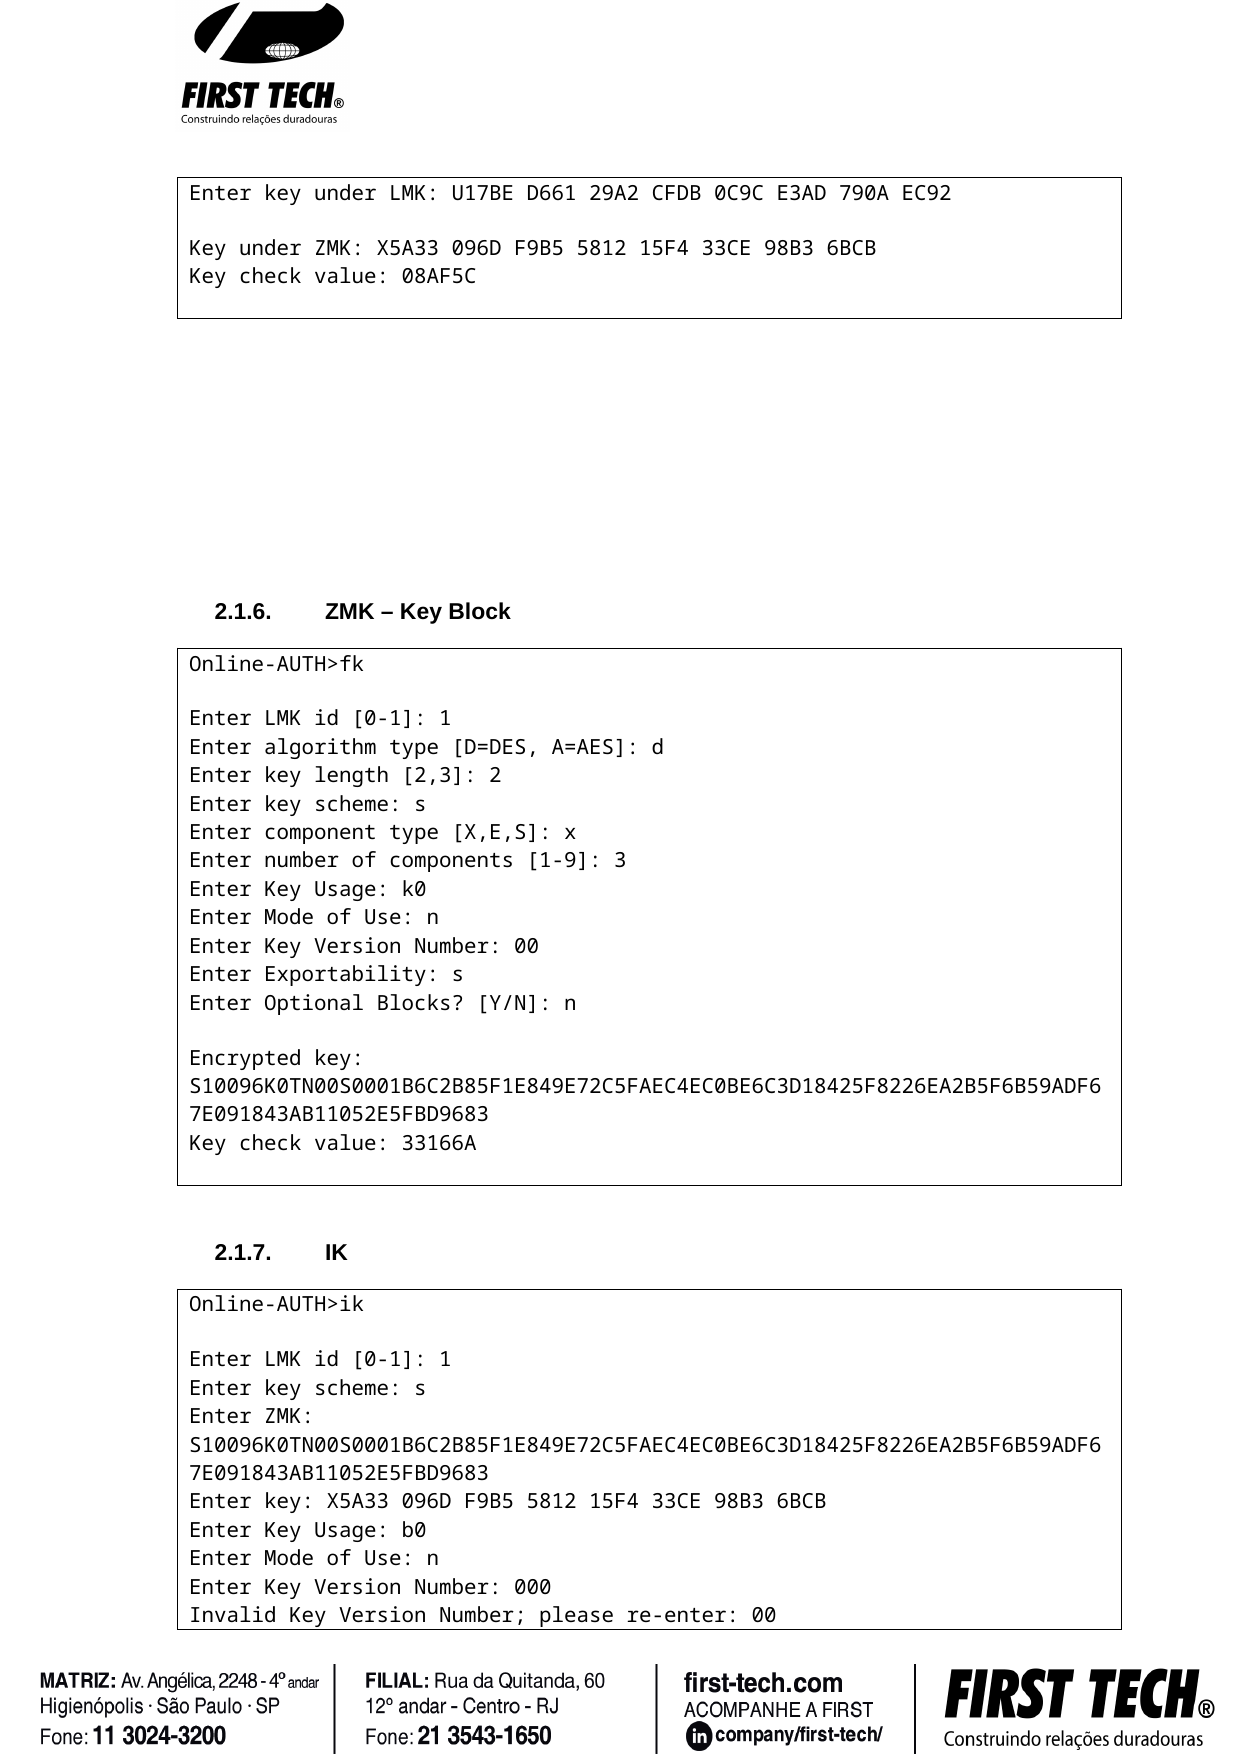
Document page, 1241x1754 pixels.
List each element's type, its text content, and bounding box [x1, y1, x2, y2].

table_header Online-AUTH>fk Enter LMK id [0-1]: 1 Enter algorithm type [D=DES, A=AES]: d Enter key length [2,3]: 2 Enter key scheme: s Enter component type [X,E,S]: x Enter number of components [1-9]: 3 Enter Key Usage: k0 Enter Mode of Use: n Enter Key Version Number: 00 Enter Exportability: s Enter Optional Blocks? [Y/N]: n Encrypted key: S10096K0TN00S0001B6C2B85F1E849E72C5FAEC4EC0BE6C3D18425F8226EA2B5F6B59ADF67E091843AB11052E5FBD9683 Key check value: 33166A [178, 649, 1121, 1185]
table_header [178, 1290, 1121, 1629]
subtitle ZMK – Key Block [214, 598, 1122, 625]
subtitle IK [214, 1239, 1122, 1266]
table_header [178, 178, 1121, 318]
picture [175, 0, 351, 132]
picture [0, 1603, 1241, 1754]
